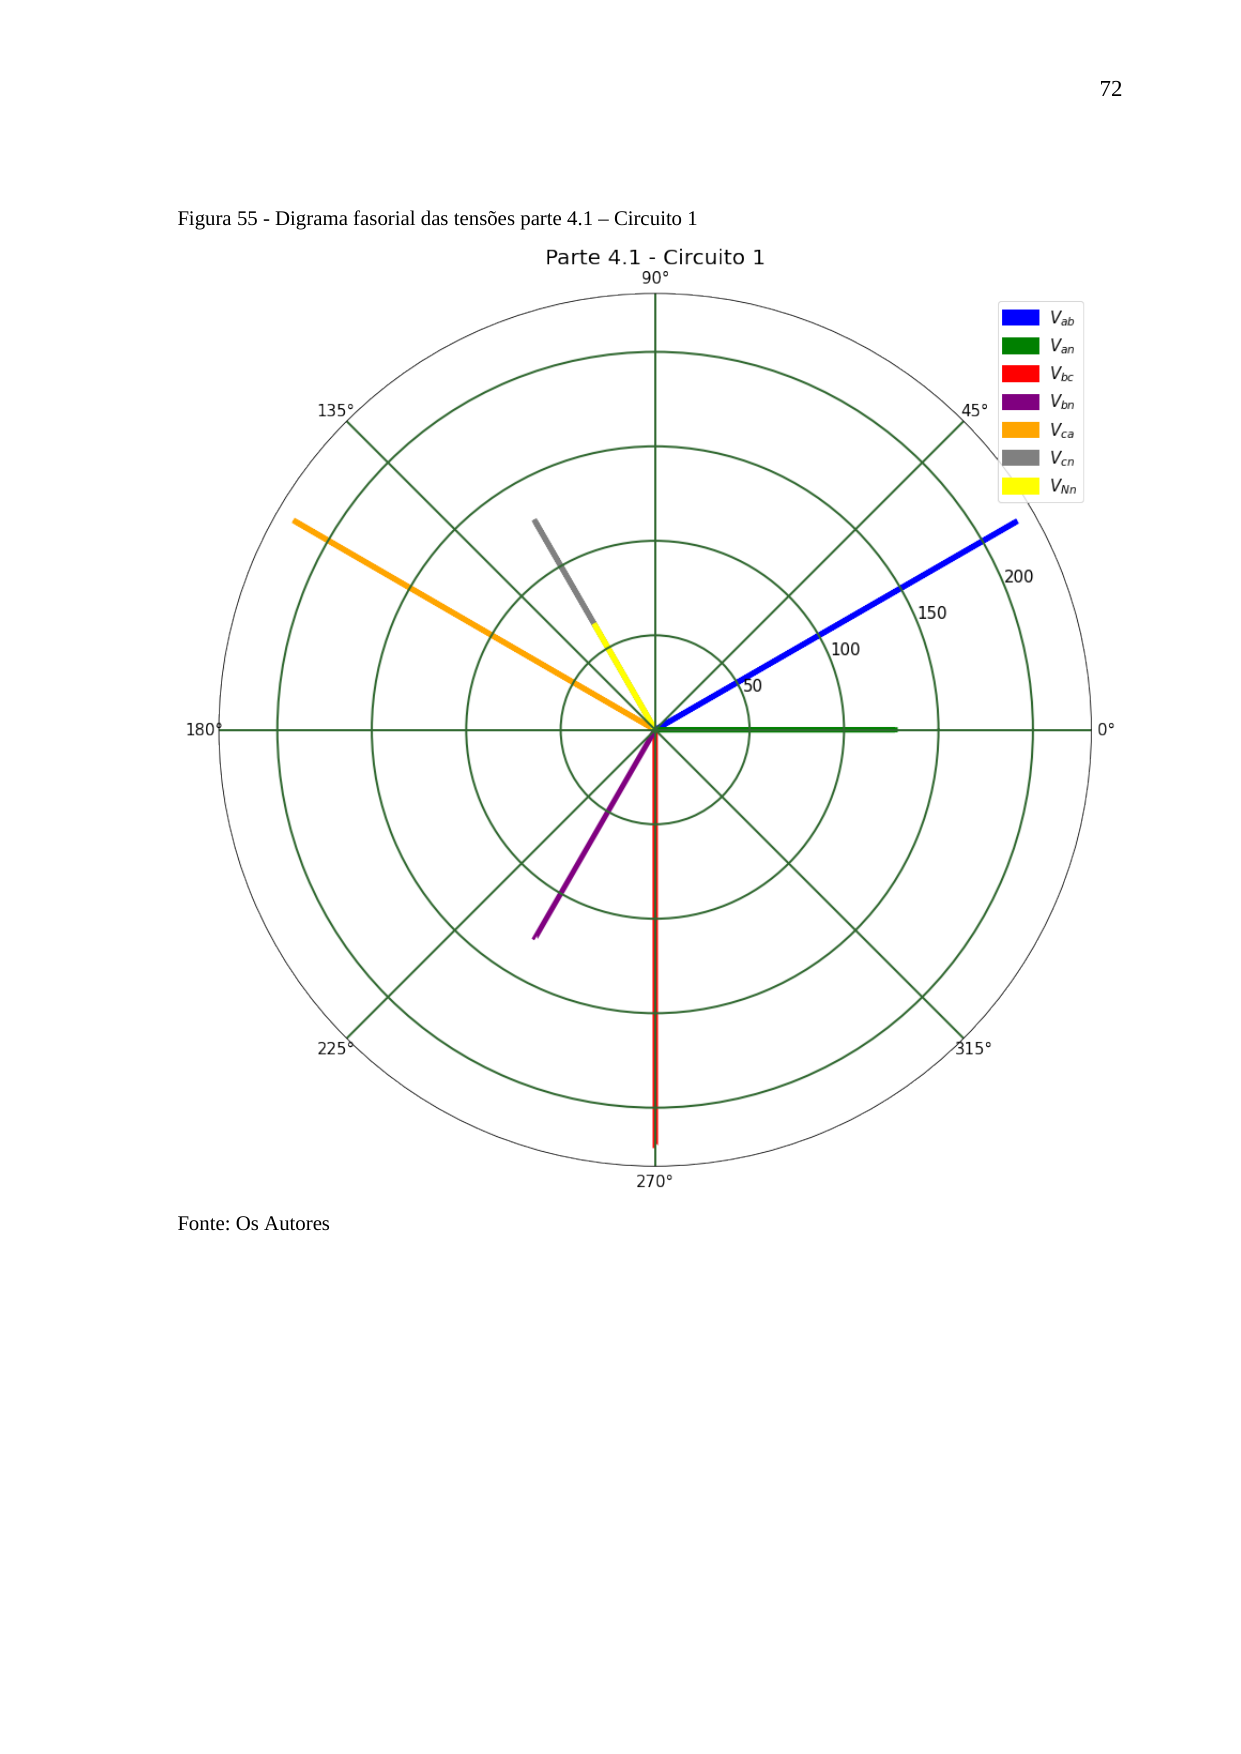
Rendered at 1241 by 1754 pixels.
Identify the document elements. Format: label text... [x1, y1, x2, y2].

text Fonte: Os Autores [177, 1211, 1122, 1235]
text Figura 55 - Digrama fasorial das tensões parte 4.1 – Circuito 1 [177, 206, 1122, 230]
picture [177, 242, 1123, 1197]
